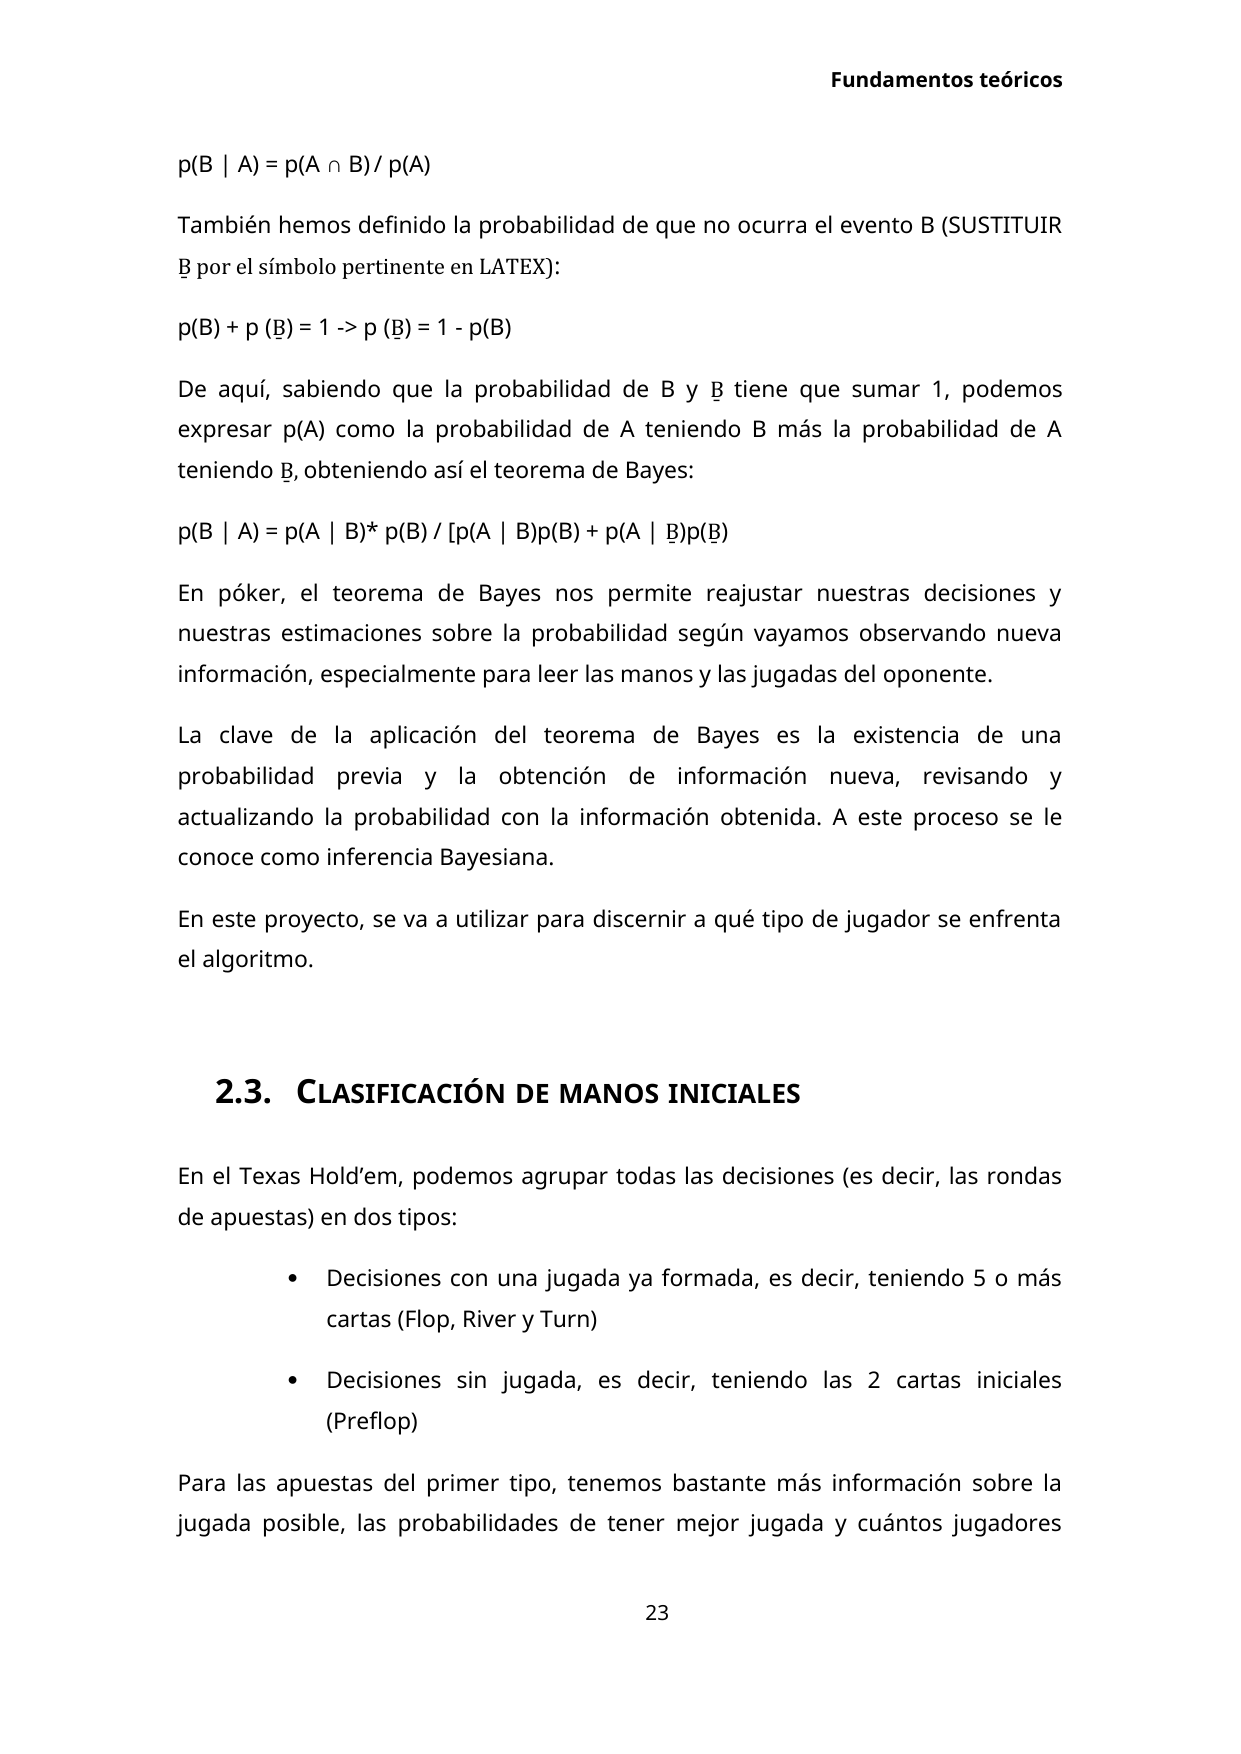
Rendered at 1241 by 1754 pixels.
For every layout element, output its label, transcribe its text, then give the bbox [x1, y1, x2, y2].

text p(B | A) = p(A | B)* p(B) / [p(A | B)p(B) + p(A | Ḇ)p(Ḇ) [177, 515, 1063, 547]
list Decisiones con una jugada ya formada, es decir, teniendo 5 o más cartas (Flop, River y Turn) [288, 1262, 1063, 1334]
text p(B | A) = p(A ∩ B) / p(A) [177, 148, 1063, 179]
text De aquí, sabiendo que la probabilidad de B y Ḇ tiene que sumar 1, podemos expresar p(A) como la probabilidad de A teniendo B más la probabilidad de A teniendo Ḇ, obteniendo así el teorema de Bayes: [177, 373, 1063, 485]
text En póker, el teorema de Bayes nos permite reajustar nuestras decisiones y nuestras estimaciones sobre la probabilidad según vayamos observando nueva información, especialmente para leer las manos y las jugadas del oponente. [177, 577, 1063, 689]
list Decisiones sin jugada, es decir, teniendo las 2 cartas iniciales (Preflop) [288, 1364, 1063, 1436]
text La clave de la aplicación del teorema de Bayes es la existencia de una probabilidad previa y la obtención de información nueva, revisando y actualizando la probabilidad con la información obtenida. A este proceso se le conoce como inferencia Bayesiana. [177, 719, 1063, 873]
subtitle Clasificación de manos iniciales [215, 1067, 1063, 1113]
text En este proyecto, se va a utilizar para discernir a qué tipo de jugador se enfrenta el algoritmo. [177, 903, 1063, 975]
text En el Texas Hold’em, podemos agrupar todas las decisiones (es decir, las rondas de apuestas) en dos tipos: [177, 1160, 1063, 1232]
text p(B) + p (Ḇ) = 1 -> p (Ḇ) = 1 - p(B) [177, 311, 1063, 342]
text También hemos definido la probabilidad de que no ocurra el evento B (SUSTITUIR Ḇ por el símbolo pertinente en LATEX): [177, 209, 1063, 281]
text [177, 1467, 1063, 1538]
